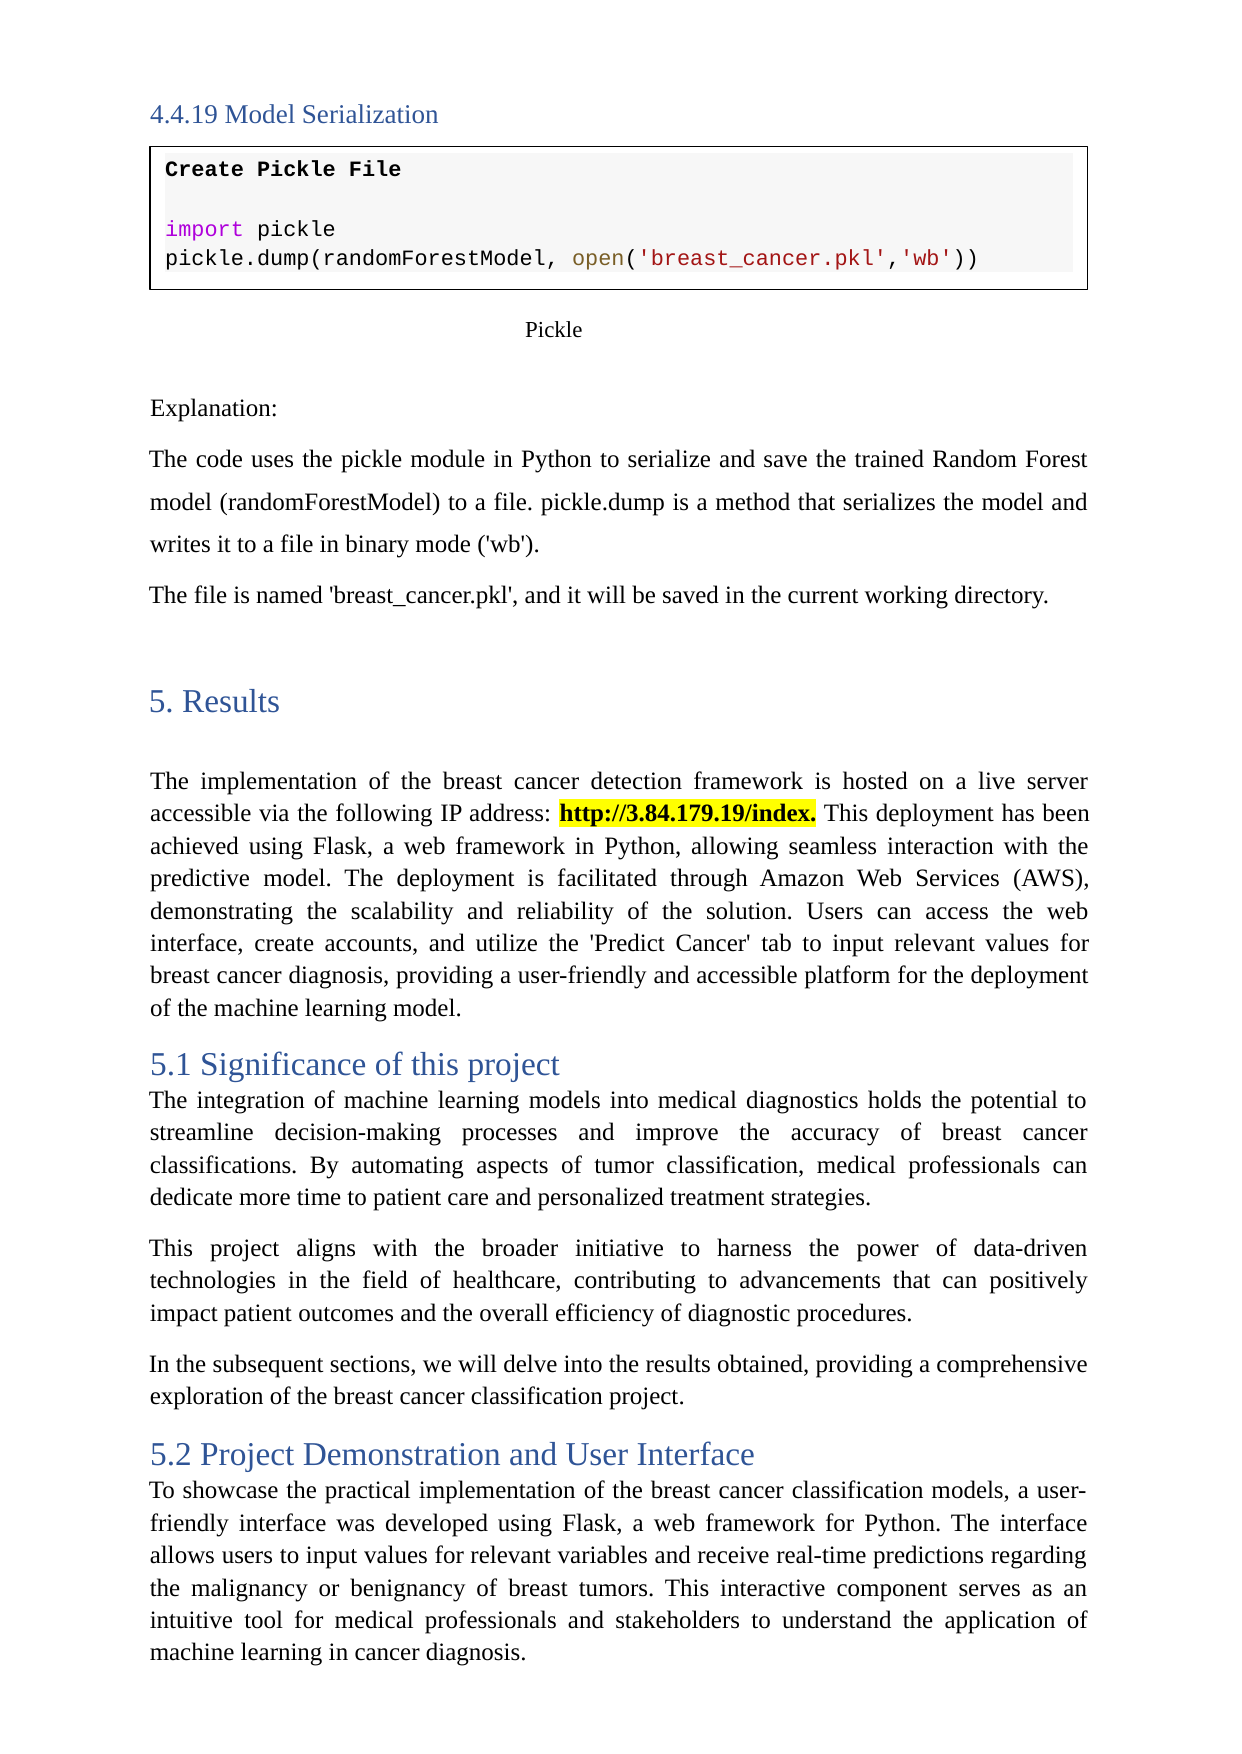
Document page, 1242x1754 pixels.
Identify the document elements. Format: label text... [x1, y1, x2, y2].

subtitle 5.1 Significance of this project [150, 1044, 1090, 1082]
subtitle 5.2 Project Demonstration and User Interface [150, 1434, 1090, 1472]
text Pickle [450, 316, 1090, 342]
text The code uses the pickle module in Python to serialize and save the trained Random Forest model (randomForestModel) to a file. pickle.dump is a method that serializes the model and writes it to a file in binary mode ('wb'). [148, 444, 1088, 558]
text In the subsequent sections, we will delve into the results obtained, providing a comprehensive exploration of the breast cancer classification project. [148, 1349, 1088, 1410]
text The integration of machine learning models into medical diagnostics holds the potential to streamline decision-making processes and improve the accuracy of breast cancer classifications. By automating aspects of tumor classification, medical professionals can dedicate more time to patient care and personalized treatment strategies. [148, 1085, 1088, 1211]
text This project aligns with the broader initiative to harness the power of data-driven technologies in the field of healthcare, contributing to advancements that can positively impact patient outcomes and the overall efficiency of diagnostic procedures. [148, 1233, 1088, 1327]
subtitle 5. Results [148, 682, 1090, 720]
text The implementation of the breast cancer detection framework is hosted on a live server accessible via the following IP address: http://3.84.179.19/index. This deployment has been achieved using Flask, a web framework in Python, allowing seamless interaction with the predictive model. The deployment is facilitated through Amazon Web Services (AWS), demonstrating the scalability and reliability of the solution. Users can access the web interface, create accounts, and utilize the 'Predict Cancer' tab to input relevant values for breast cancer diagnosis, providing a user-friendly and accessible platform for the deployment of the machine learning model. [150, 766, 1090, 1022]
subtitle 4.4.19 Model Serialization [150, 98, 1090, 129]
text The file is named 'breast_cancer.pkl', and it will be saved in the current working directory. [148, 580, 1088, 609]
text Explanation: [150, 393, 1088, 422]
text To showcase the practical implementation of the breast cancer classification models, a user-friendly interface was developed using Flask, a web framework for Python. The interface allows users to input values for relevant variables and receive real-time predictions regarding the malignancy or benignancy of breast tumors. This interactive component serves as an intuitive tool for medical professionals and stakeholders to understand the application of machine learning in cancer diagnosis. [148, 1476, 1088, 1666]
